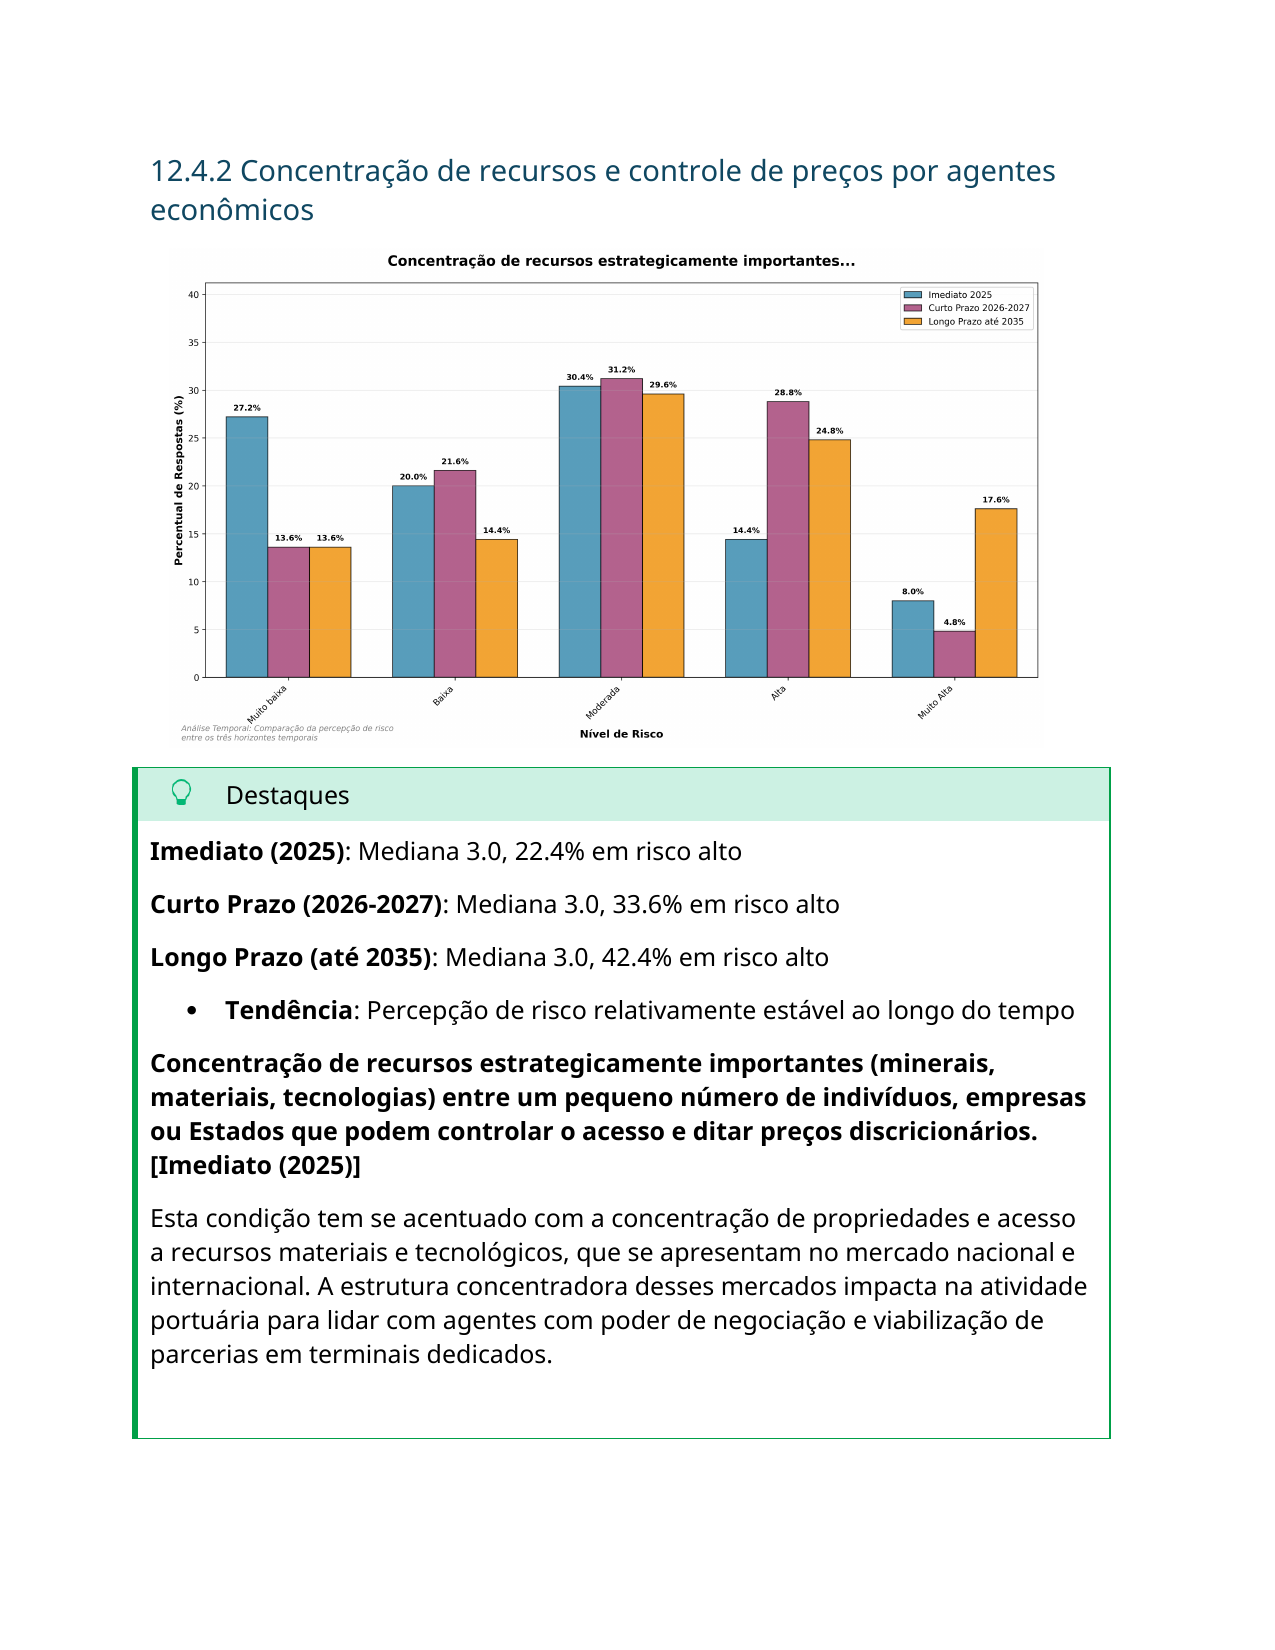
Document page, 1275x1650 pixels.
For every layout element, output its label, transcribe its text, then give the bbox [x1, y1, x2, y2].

picture [168, 779, 194, 805]
table_cell Imediato (2025): Mediana 3.0, 22.4% em risco alto Curto Prazo (2026-2027): Mediana 3.0, 33.6% em risco alto Longo Prazo (até 2035): Mediana 3.0, 42.4% em risco alto Tendência: Percepção de risco relativamente estável ao longo do tempo Concentração de recursos estrategicamente importantes (minerais, materiais, tecnologias) entre um pequeno número de indivíduos, empresas ou Estados que podem controlar o acesso e ditar preços discricionários. [Imediato (2025)] Esta condição tem se acentuado com a concentração de propriedades e acesso a recursos materiais e tecnológicos, que se apresentam no mercado nacional e internacional. A estrutura concentradora desses mercados impacta na atividade portuária para lidar com agentes com poder de negociação e viabilização de parcerias em terminais dedicados. [138, 821, 1109, 1438]
table_header Destaques [138, 768, 1109, 821]
picture [168, 248, 1044, 748]
subtitle 12.4.2 Concentração de recursos e controle de preços por agentes econômicos [150, 150, 1125, 229]
